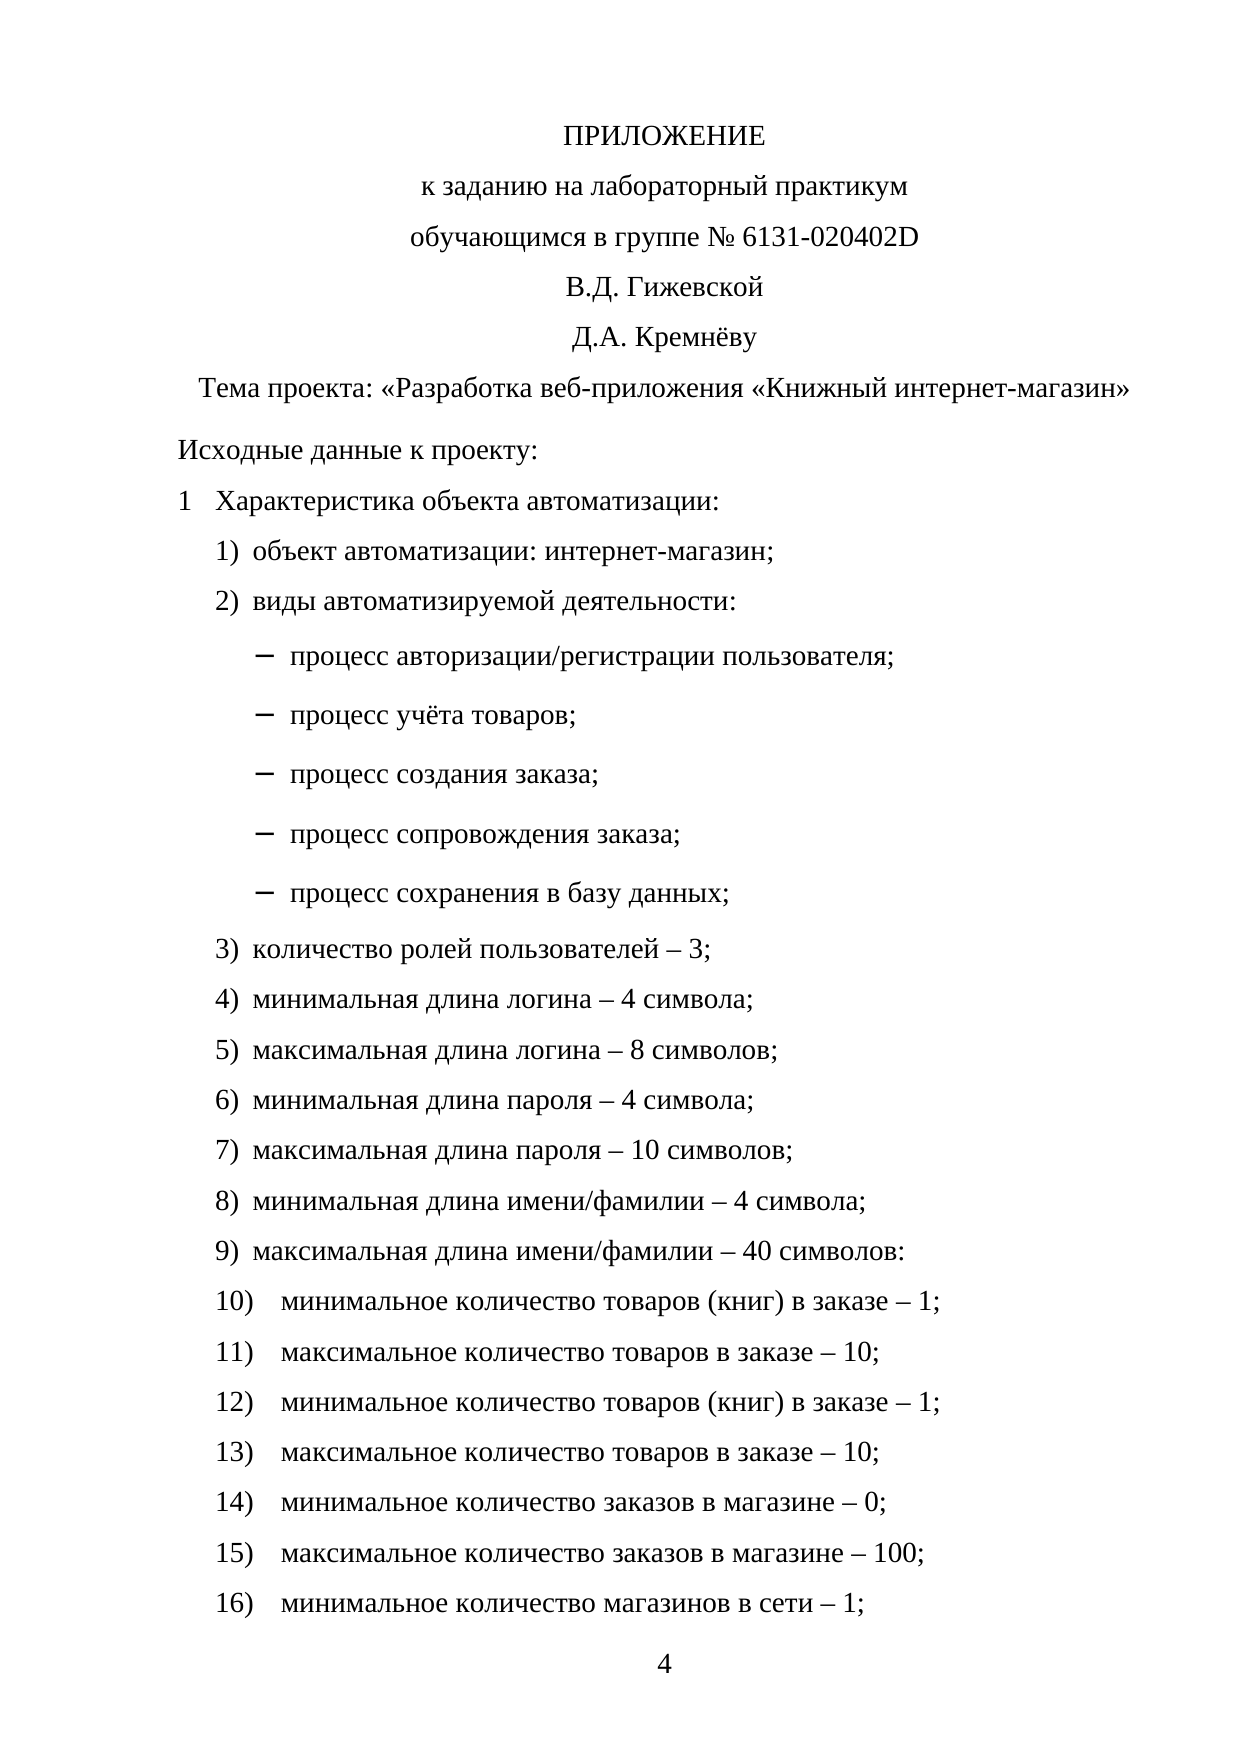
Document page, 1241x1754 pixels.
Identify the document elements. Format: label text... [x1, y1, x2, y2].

text Тема проекта: «Разработка веб-приложения «Книжный интернет-магазин» [177, 370, 1152, 403]
text ПРИЛОЖЕНИЕ к заданию на лабораторный практикум обучающимся в группе № 6131-020402D В.Д. Гижевской [177, 118, 1152, 303]
subtitle минимальная длина имени/фамилии – 4 символа; [215, 1183, 1152, 1216]
subtitle минимальное количество заказов в магазине – 0; [215, 1484, 1152, 1518]
subtitle минимальная длина пароля – 4 символа; [215, 1082, 1152, 1116]
subtitle минимальное количество магазинов в сети – 1; [215, 1585, 1152, 1619]
subtitle количество ролей пользователей – 3; [215, 931, 1152, 965]
text Исходные данные к проекту: [177, 432, 1152, 466]
list процесс сопровождения заказа; [252, 812, 1152, 852]
list процесс учёта товаров; [252, 693, 1152, 733]
subtitle максимальная длина логина – 8 символов; [215, 1032, 1152, 1065]
subtitle максимальная длина пароля – 10 символов; [215, 1132, 1152, 1166]
subtitle минимальное количество товаров (книг) в заказе – 1; [215, 1283, 1152, 1317]
subtitle максимальное количество товаров в заказе – 10; [215, 1334, 1152, 1367]
list процесс создания заказа; [252, 753, 1152, 792]
subtitle максимальное количество заказов в магазине – 100; [215, 1535, 1152, 1568]
list процесс авторизации/регистрации пользователя; [252, 634, 1152, 673]
subtitle минимальная длина логина – 4 символа; [215, 981, 1152, 1015]
subtitle минимальное количество товаров (книг) в заказе – 1; [215, 1384, 1152, 1417]
text Д.А. Кремнёву [177, 319, 1152, 353]
subtitle максимальная длина имени/фамилии – 40 символов: [215, 1233, 1152, 1267]
list процесс сохранения в базу данных; [252, 872, 1152, 911]
subtitle объект автоматизации: интернет-магазин; [215, 533, 1152, 567]
subtitle максимальное количество товаров в заказе – 10; [215, 1434, 1152, 1468]
list Характеристика объекта автоматизации: [177, 483, 1152, 516]
subtitle виды автоматизируемой деятельности: [215, 583, 1152, 617]
